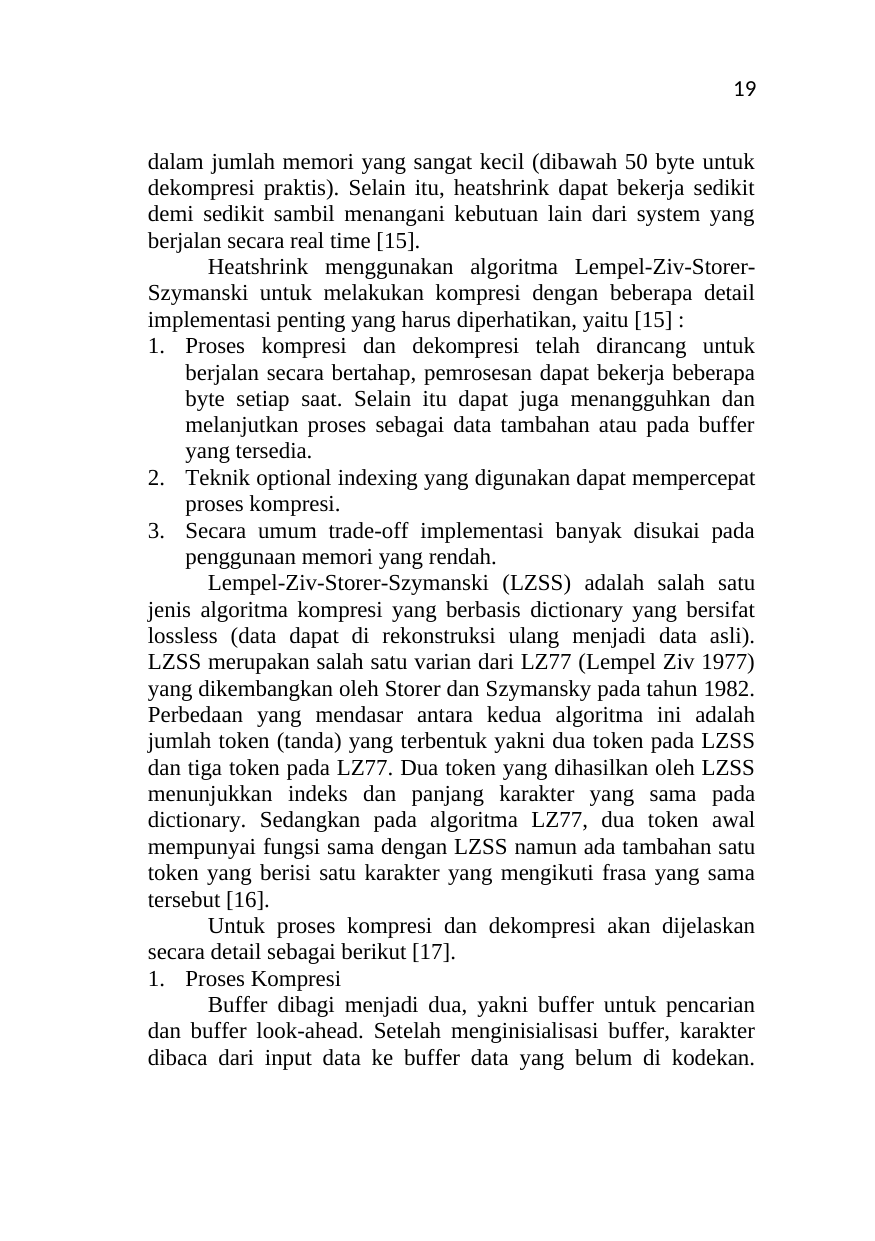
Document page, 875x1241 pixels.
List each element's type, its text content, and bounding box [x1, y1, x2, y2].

text Lempel-Ziv-Storer-Szymanski (LZSS) adalah salah satu jenis algoritma kompresi yang berbasis dictionary yang bersifat lossless (data dapat di rekonstruksi ulang menjadi data asli). LZSS merupakan salah satu varian dari LZ77 (Lempel Ziv 1977) yang dikembangkan oleh Storer dan Szymansky pada tahun 1982. Perbedaan yang mendasar antara kedua algoritma ini adalah jumlah token (tanda) yang terbentuk yakni dua token pada LZSS dan tiga token pada LZ77. Dua token yang dihasilkan oleh LZSS menunjukkan indeks dan panjang karakter yang sama pada dictionary. Sedangkan pada algoritma LZ77, dua token awal mempunyai fungsi sama dengan LZSS namun ada tambahan satu token yang berisi satu karakter yang mengikuti frasa yang sama tersebut [16]. [148, 569, 756, 912]
text Untuk proses kompresi dan dekompresi akan dijelaskan secara detail sebagai berikut [17]. [148, 912, 756, 965]
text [148, 148, 756, 253]
text Heatshrink menggunakan algoritma Lempel-Ziv-Storer-Szymanski untuk melakukan kompresi dengan beberapa detail implementasi penting yang harus diperhatikan, yaitu [15] : [148, 253, 756, 332]
list Proses Kompresi [148, 965, 756, 991]
list Teknik optional indexing yang digunakan dapat mempercepat proses kompresi. [148, 464, 756, 517]
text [148, 991, 756, 1070]
list Proses kompresi dan dekompresi telah dirancang untuk berjalan secara bertahap, pemrosesan dapat bekerja beberapa byte setiap saat. Selain itu dapat juga menangguhkan dan melanjutkan proses sebagai data tambahan atau pada buffer yang tersedia. [148, 332, 756, 464]
list Secara umum trade-off implementasi banyak disukai pada penggunaan memori yang rendah. [148, 517, 756, 569]
